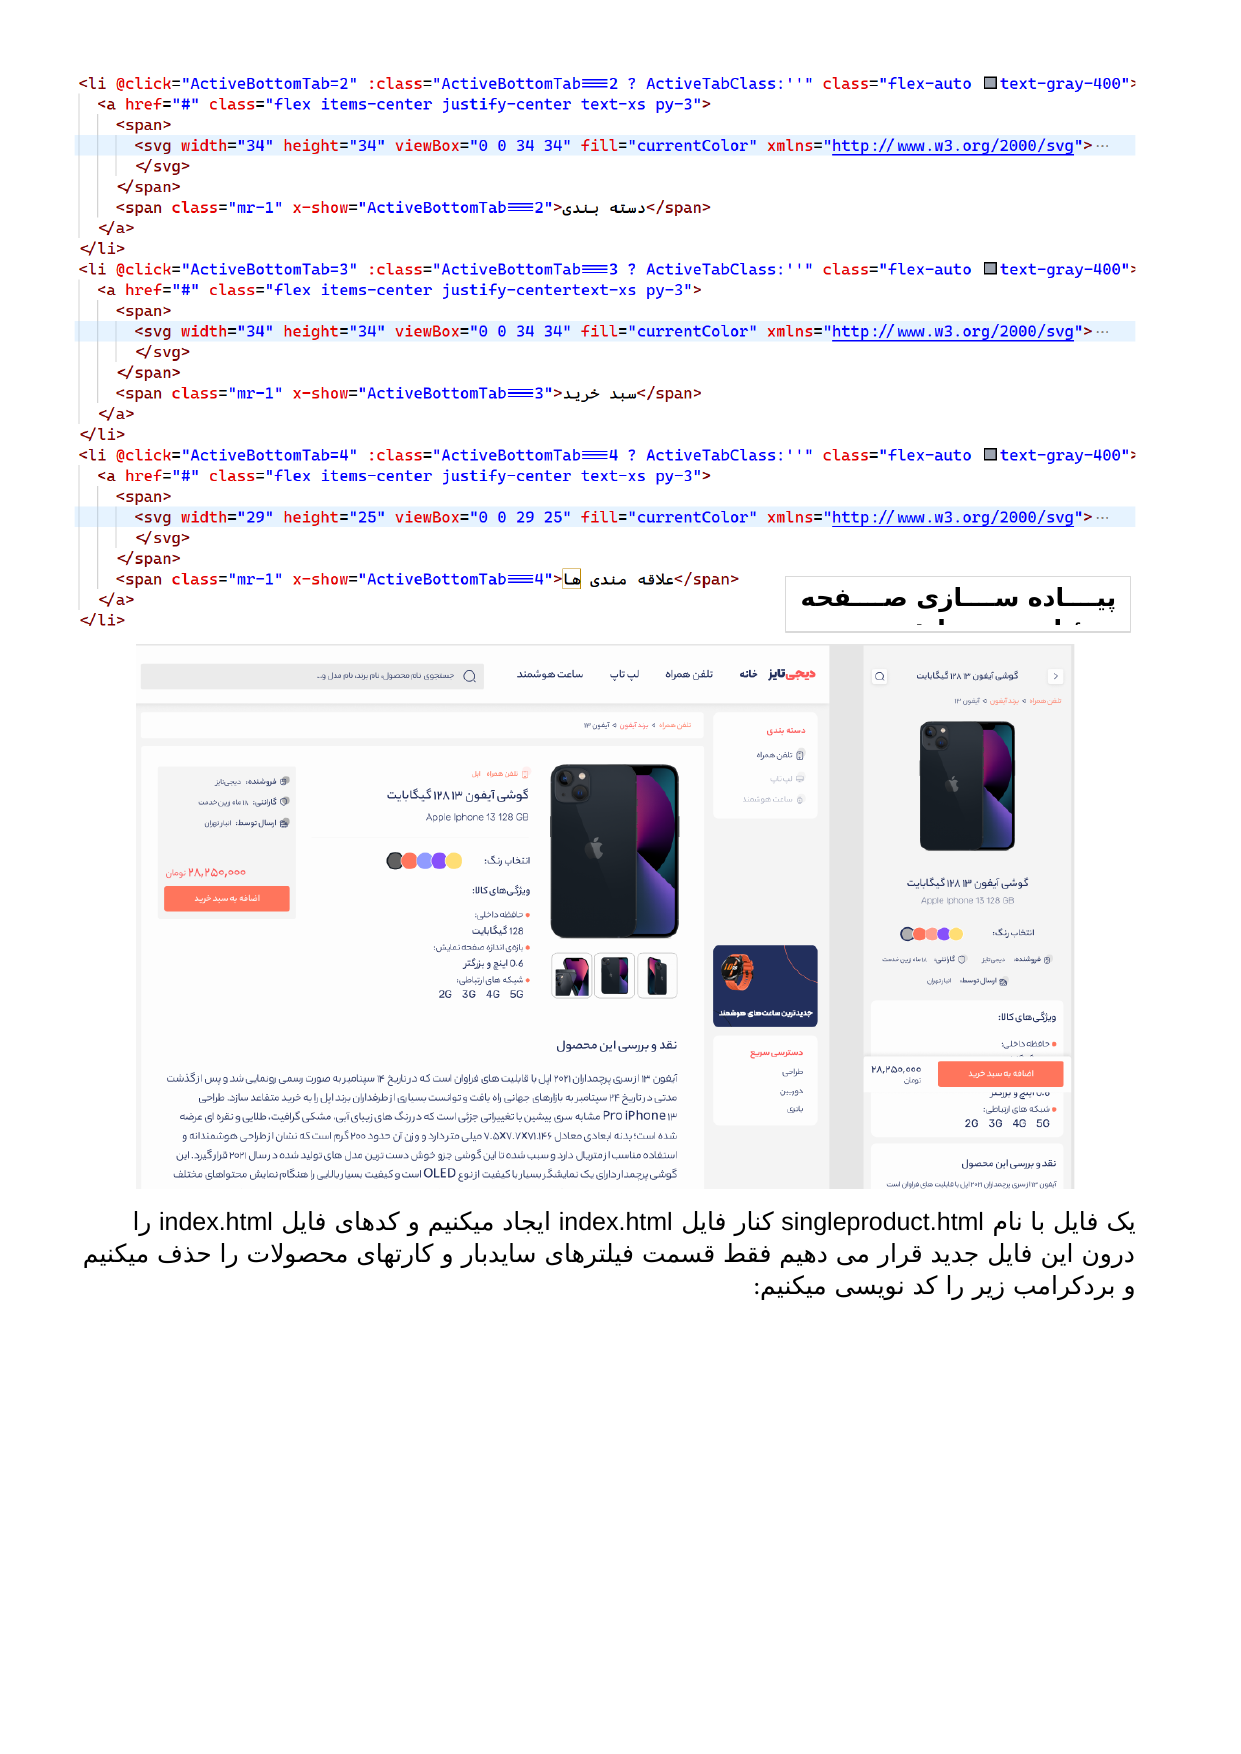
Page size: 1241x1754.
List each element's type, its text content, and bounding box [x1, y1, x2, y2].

text یک فایل با نام singleproduct.html کنار فایل index.html ایجاد میکنیم و کدهای فایل index.html را درون این فایل جدید قرار می دهیم فقط قسمت فیلترهای سایدبار و کارتهای محصولات را حذف میکنیم و بردکرامب زیر را کد نویسی میکنیم: [75, 1207, 1136, 1301]
picture [136, 644, 1075, 1189]
picture [74, 75, 1136, 626]
